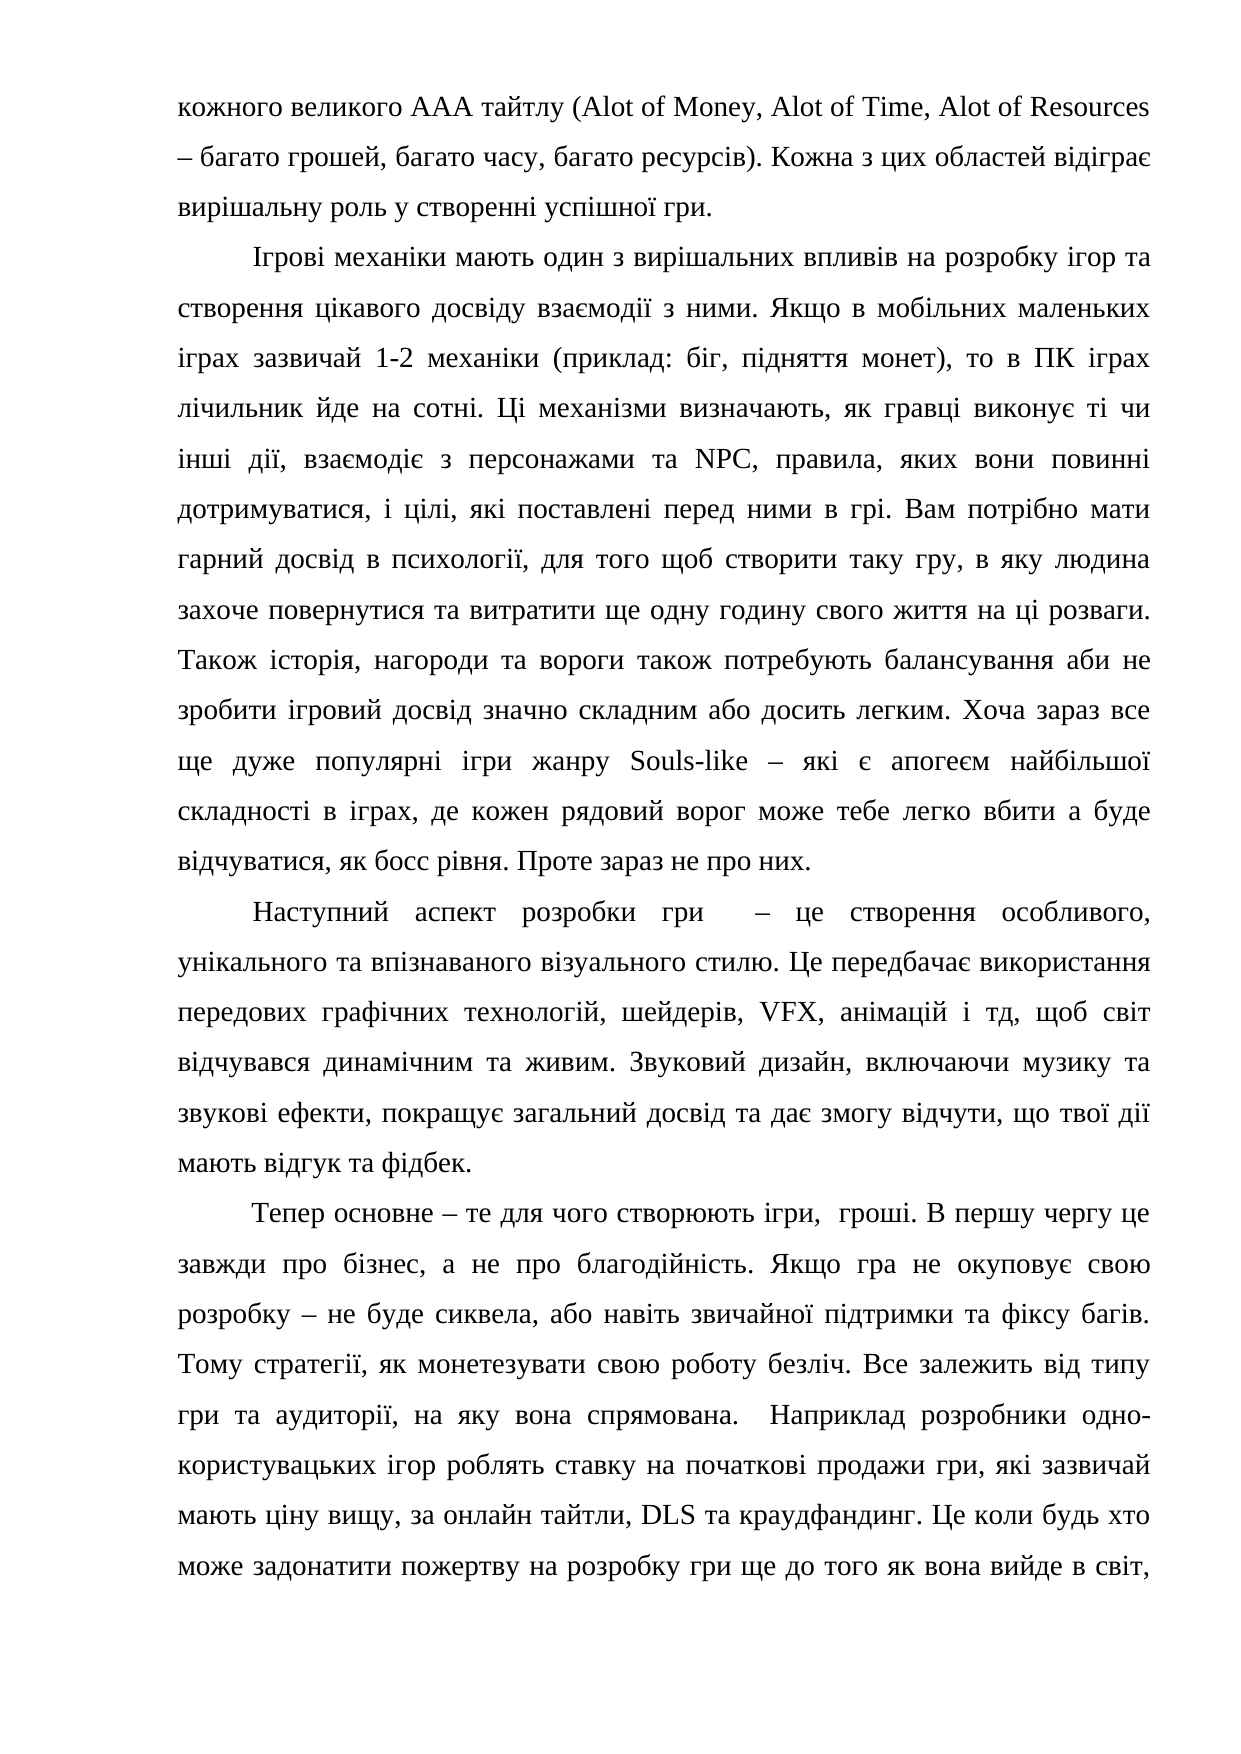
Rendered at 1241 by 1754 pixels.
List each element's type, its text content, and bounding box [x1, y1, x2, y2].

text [177, 1196, 1152, 1581]
text Ігрові механіки мають один з вирішальних впливів на розробку ігор та створення цікавого досвіду взаємодії з ними. Якщо в мобільних маленьких іграх зазвичай 1-2 механіки (приклад: біг, підняття монет), то в ПК іграх лічильник йде на сотні. Ці механізми визначають, як гравці виконує ті чи інші дії, взаємодіє з персонажами та NPC, правила, яких вони повинні дотримуватися, і цілі, які поставлені перед ними в грі. Вам потрібно мати гарний досвід в психології, для того щоб створити таку гру, в яку людина захоче повернутися та витратити ще одну годину свого життя на ці розваги. Також історія, нагороди та вороги також потребують балансування аби не зробити ігровий досвід значно складним або досить легким. Хоча зараз все ще дуже популярні ігри жанру Souls-like – які є апогеєм найбільшої складності в іграх, де кожен рядовий ворог може тебе легко вбити а буде відчуватися, як босс рівня. Проте зараз не про них. [177, 239, 1152, 877]
text Наступний аспект розробки гри – це створення особливого, унікального та впізнаваного візуального стилю. Це передбачає використання передових графічних технологій, шейдерів, VFX, анімацій і тд, щоб світ відчувався динамічним та живим. Звуковий дизайн, включаючи музику та звукові ефекти, покращує загальний досвід та дає змогу відчути, що твої дії мають відгук та фідбек. [177, 894, 1152, 1179]
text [177, 89, 1152, 223]
